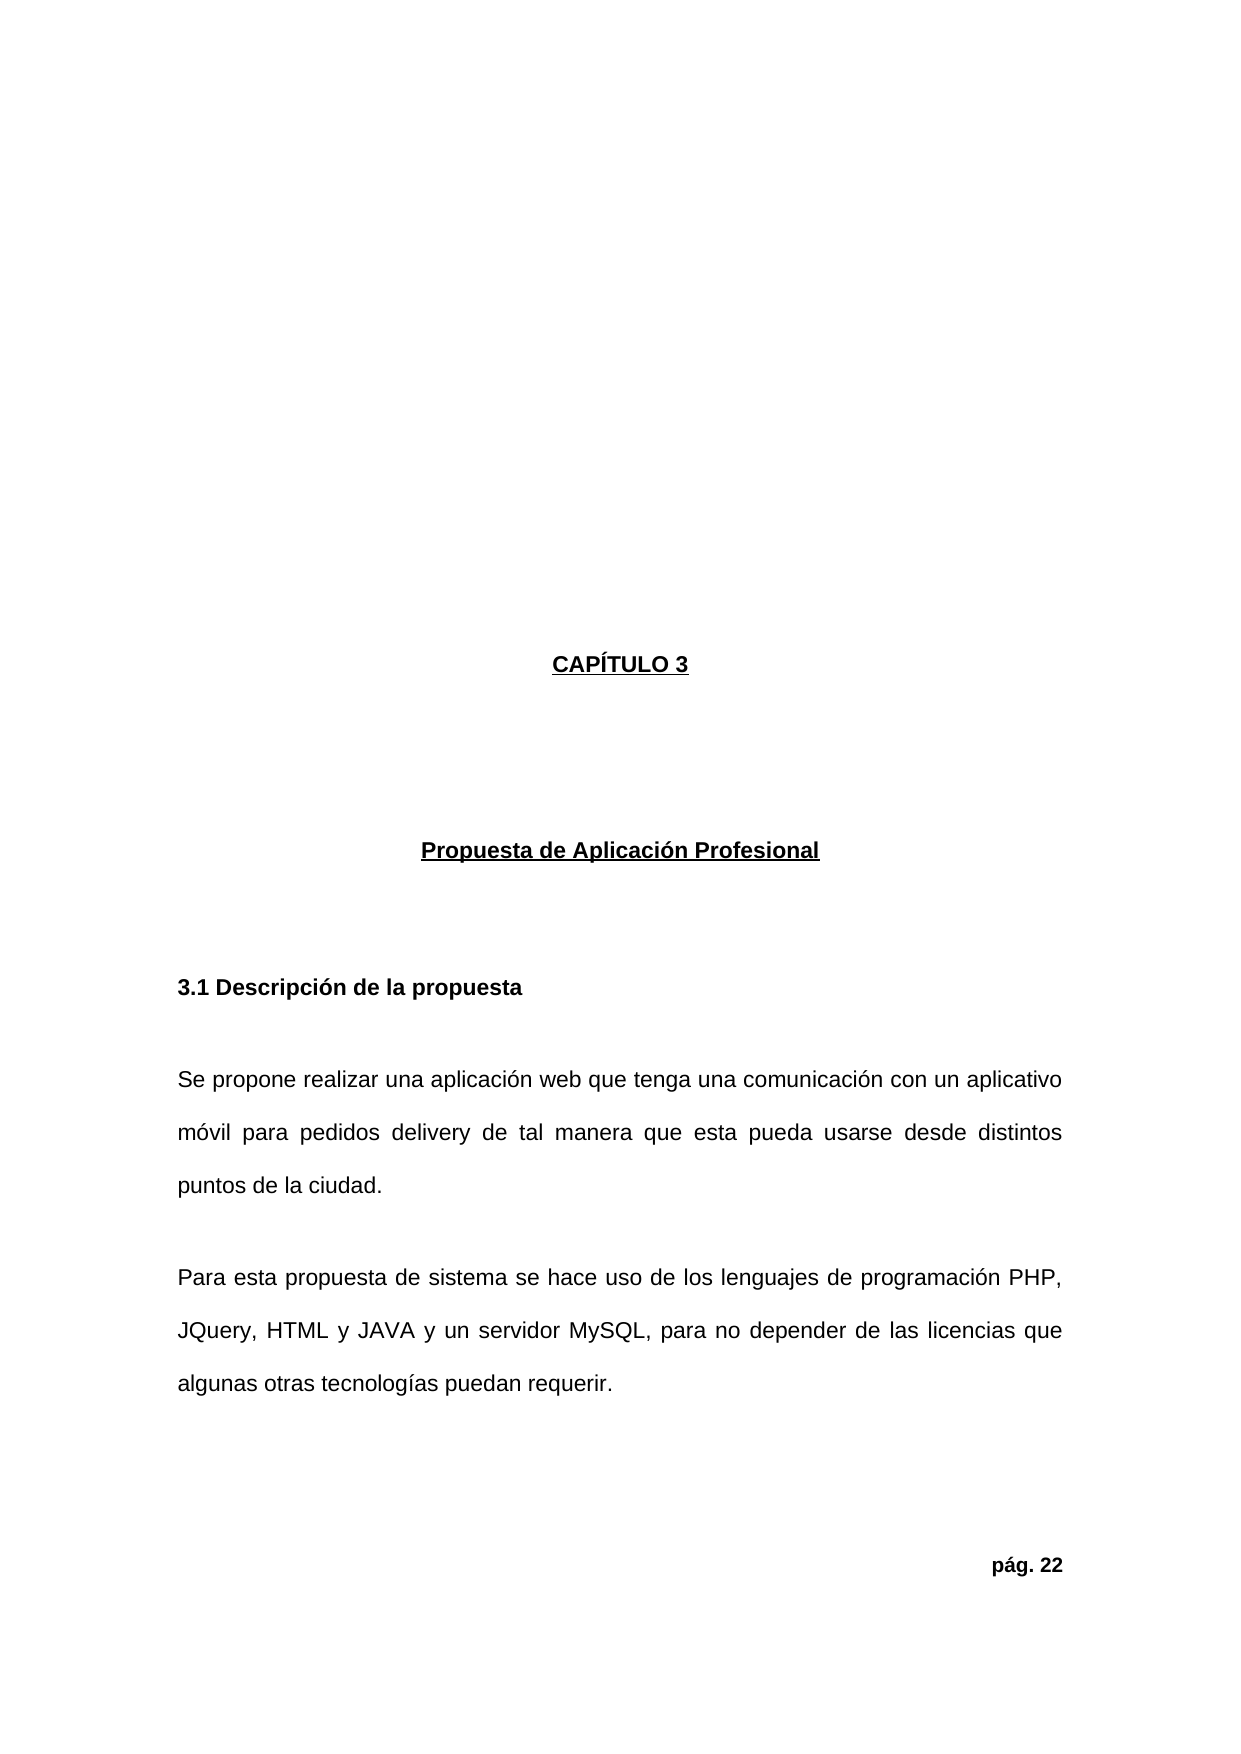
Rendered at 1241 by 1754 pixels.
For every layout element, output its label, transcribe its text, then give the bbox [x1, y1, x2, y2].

text Para esta propuesta de sistema se hace uso de los lenguajes de programación PHP, JQuery, HTML y JAVA y un servidor MySQL, para no depender de las licencias que algunas otras tecnologías puedan requerir. [177, 1264, 1063, 1396]
text Se propone realizar una aplicación web que tenga una comunicación con un aplicativo móvil para pedidos delivery de tal manera que esta pueda usarse desde distintos puntos de la ciudad. [177, 1066, 1063, 1198]
text Propuesta de Aplicación Profesional [177, 837, 1063, 863]
subtitle 3.1 Descripción de la propuesta [177, 973, 1063, 1000]
text CAPÍTULO 3 [177, 651, 1063, 677]
